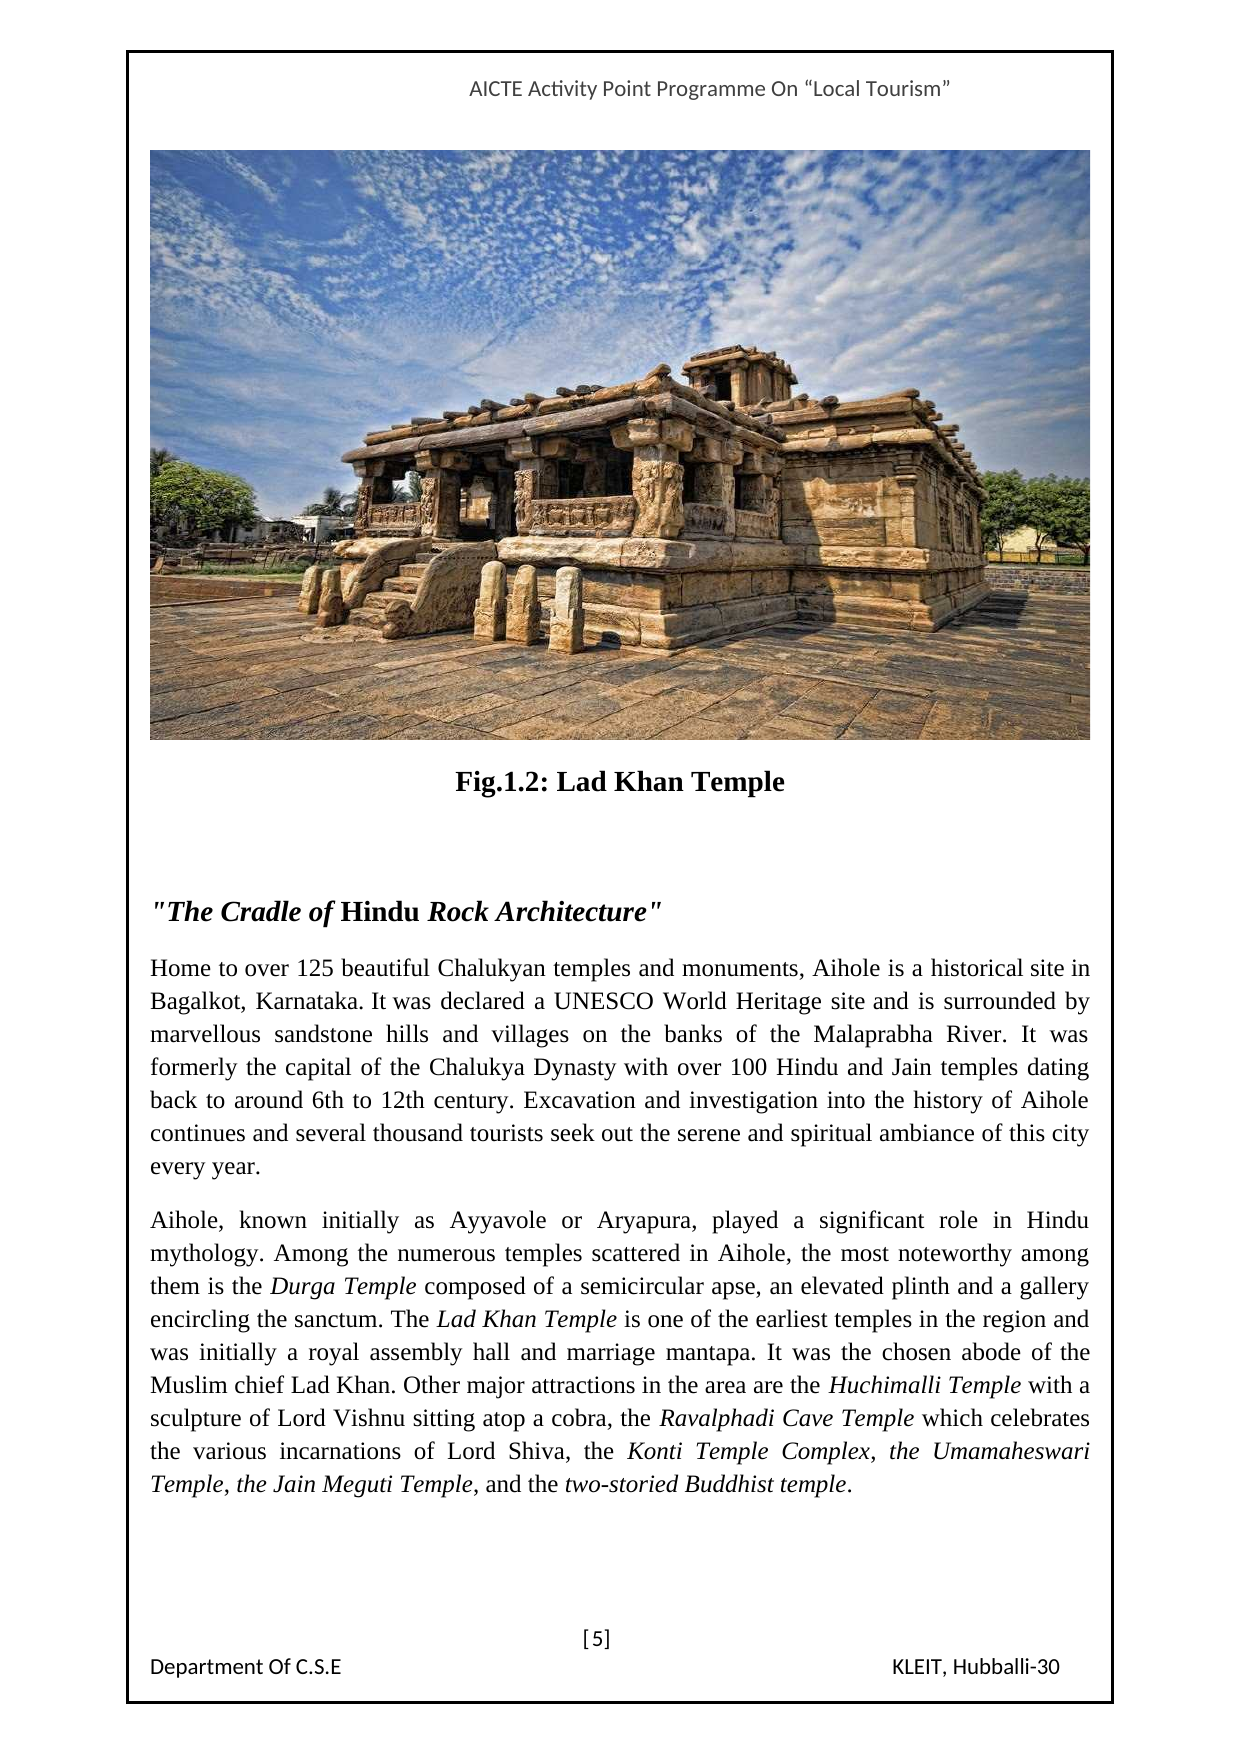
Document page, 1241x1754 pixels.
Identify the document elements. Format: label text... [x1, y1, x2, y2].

text Home to over 125 beautiful Chalukyan temples and monuments, Aihole is a historical site in Bagalkot, Karnataka. It was declared a UNESCO World Heritage site and is surrounded by marvellous sandstone hills and villages on the banks of the Malaprabha River. It was formerly the capital of the Chalukya Dynasty with over 100 Hindu and Jain temples dating back to around 6th to 12th century. Excavation and investigation into the history of Aihole continues and several thousand tourists seek out the serene and spiritual ambiance of this city every year. [150, 953, 1090, 1180]
text Fig.1.2: Lad Khan Temple [150, 764, 1090, 798]
text "The Cradle of Hindu Rock Architecture" [150, 894, 1090, 927]
text Aihole, known initially as Ayyavole or Aryapura, played a significant role in Hindu mythology. Among the numerous temples scattered in Aihole, the most noteworthy among them is the Durga Temple composed of a semicircular apse, an elevated plinth and a gallery encircling the sanctum. The Lad Khan Temple is one of the earliest temples in the region and was initially a royal assembly hall and marriage mantapa. It was the chosen abode of the Muslim chief Lad Khan. Other major attractions in the area are the Huchimalli Temple with a sculpture of Lord Vishnu sitting atop a cobra, the Ravalphadi Cave Temple which celebrates the various incarnations of Lord Shiva, the Konti Temple Complex, the Umamaheswari Temple, the Jain Meguti Temple, and the two-storied Buddhist temple. [150, 1205, 1090, 1498]
picture [150, 150, 1091, 740]
